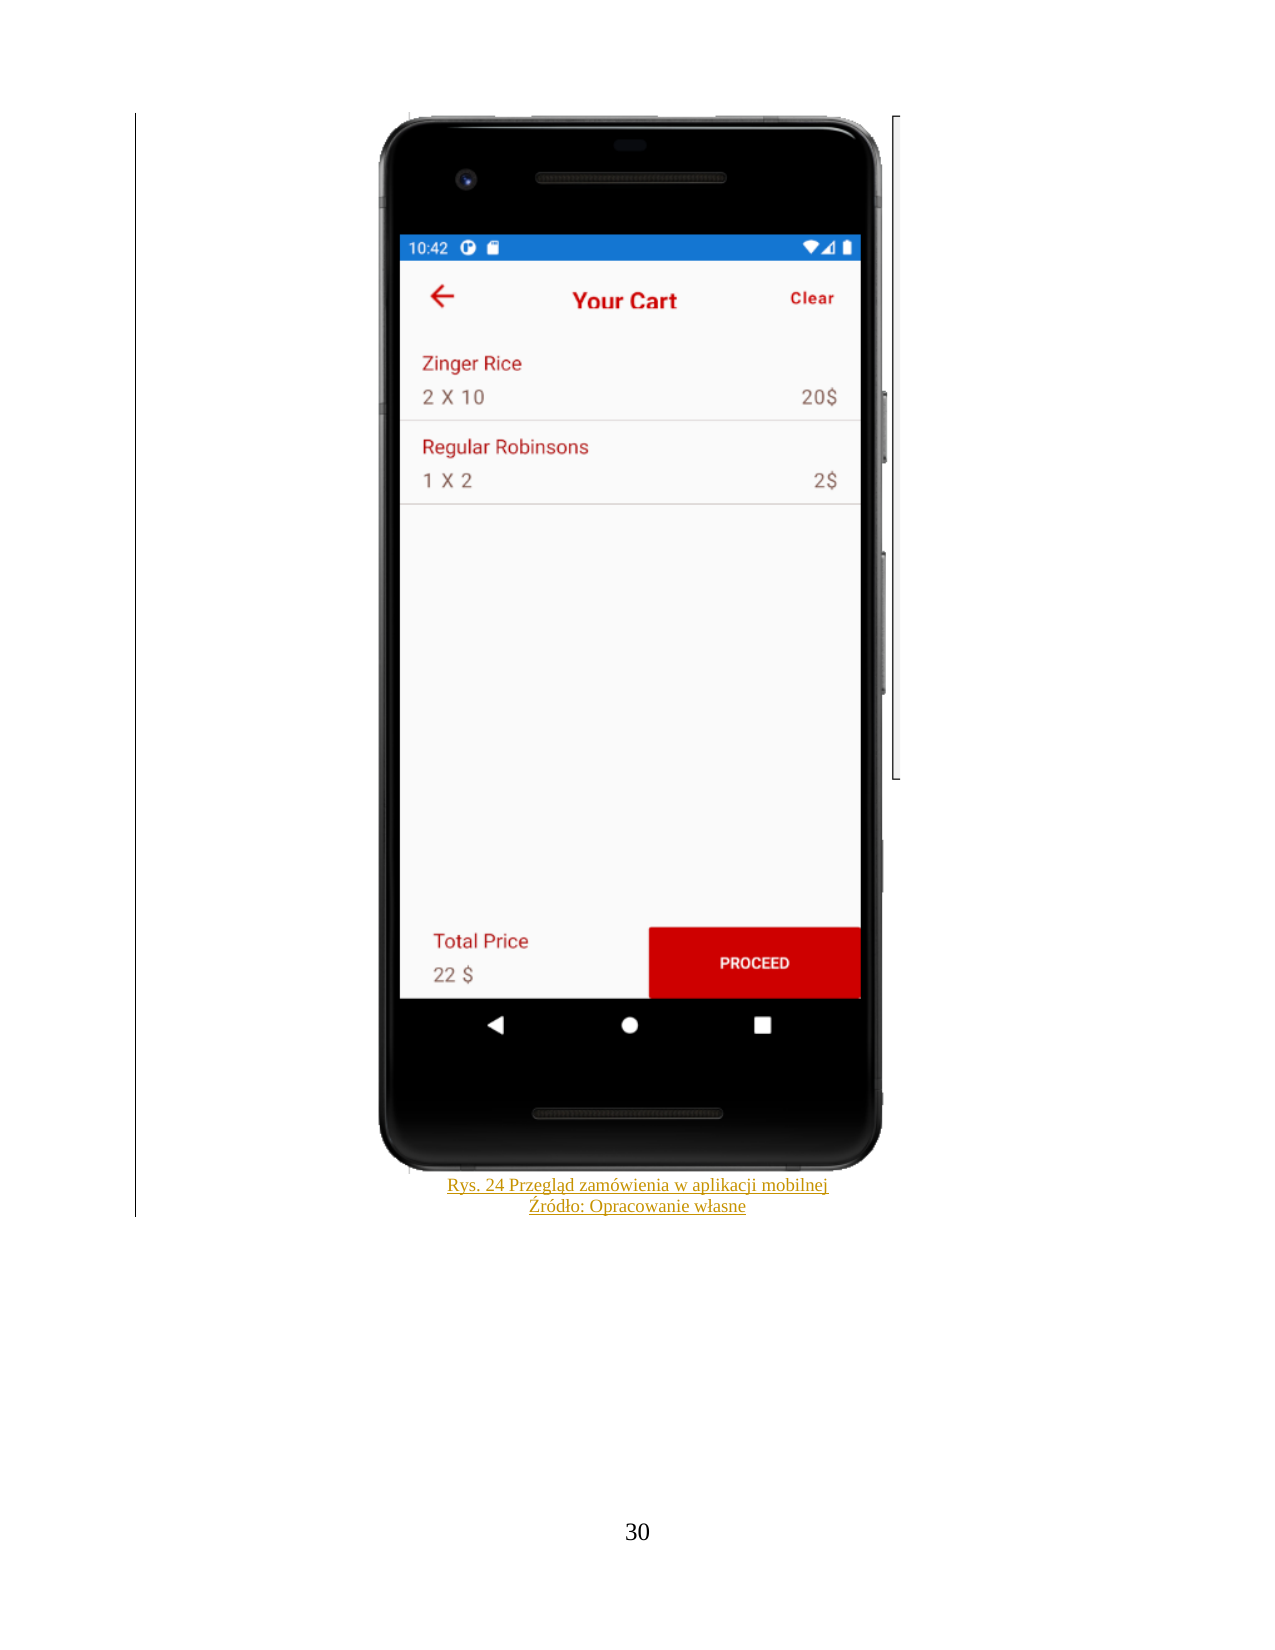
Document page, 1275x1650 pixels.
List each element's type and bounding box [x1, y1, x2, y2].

picture [375, 112, 901, 1174]
